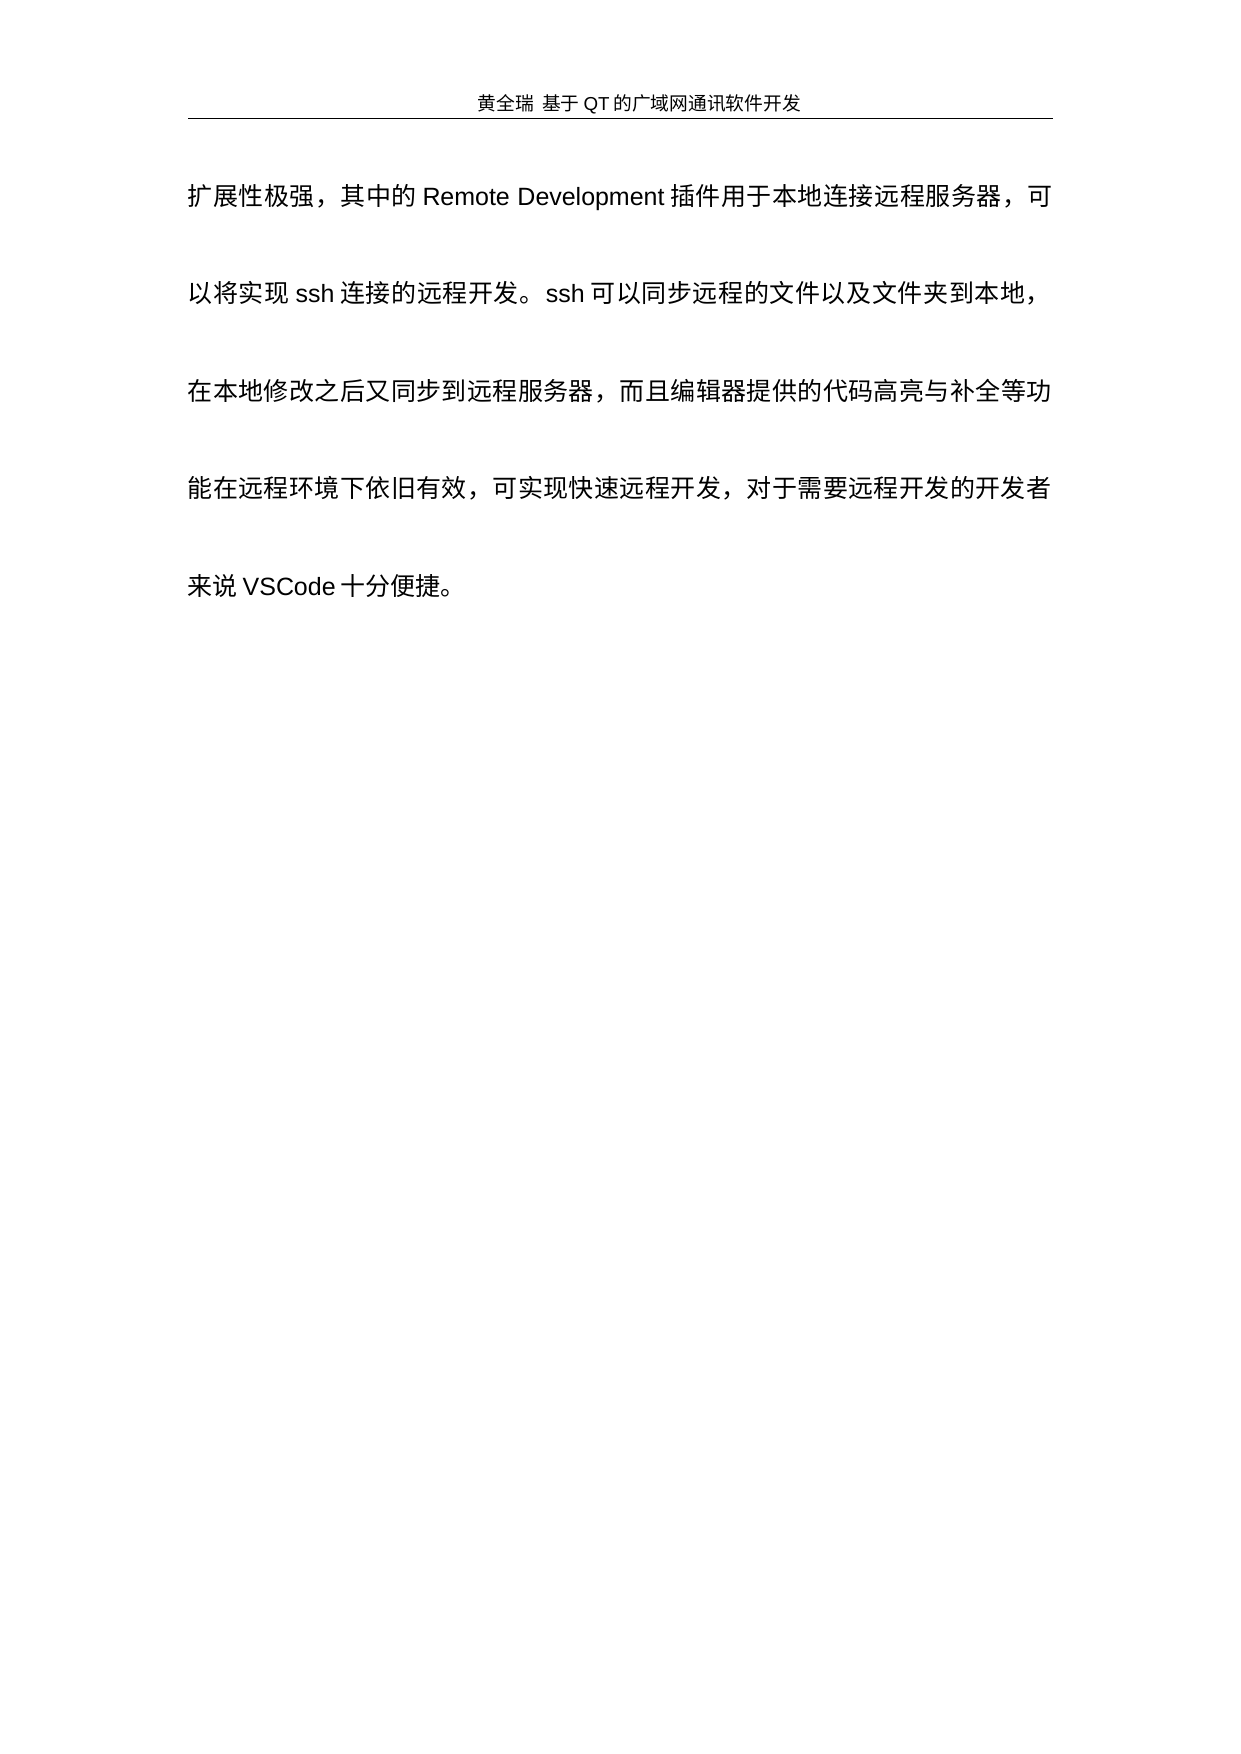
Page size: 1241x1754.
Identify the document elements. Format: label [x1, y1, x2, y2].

text [187, 162, 1053, 617]
